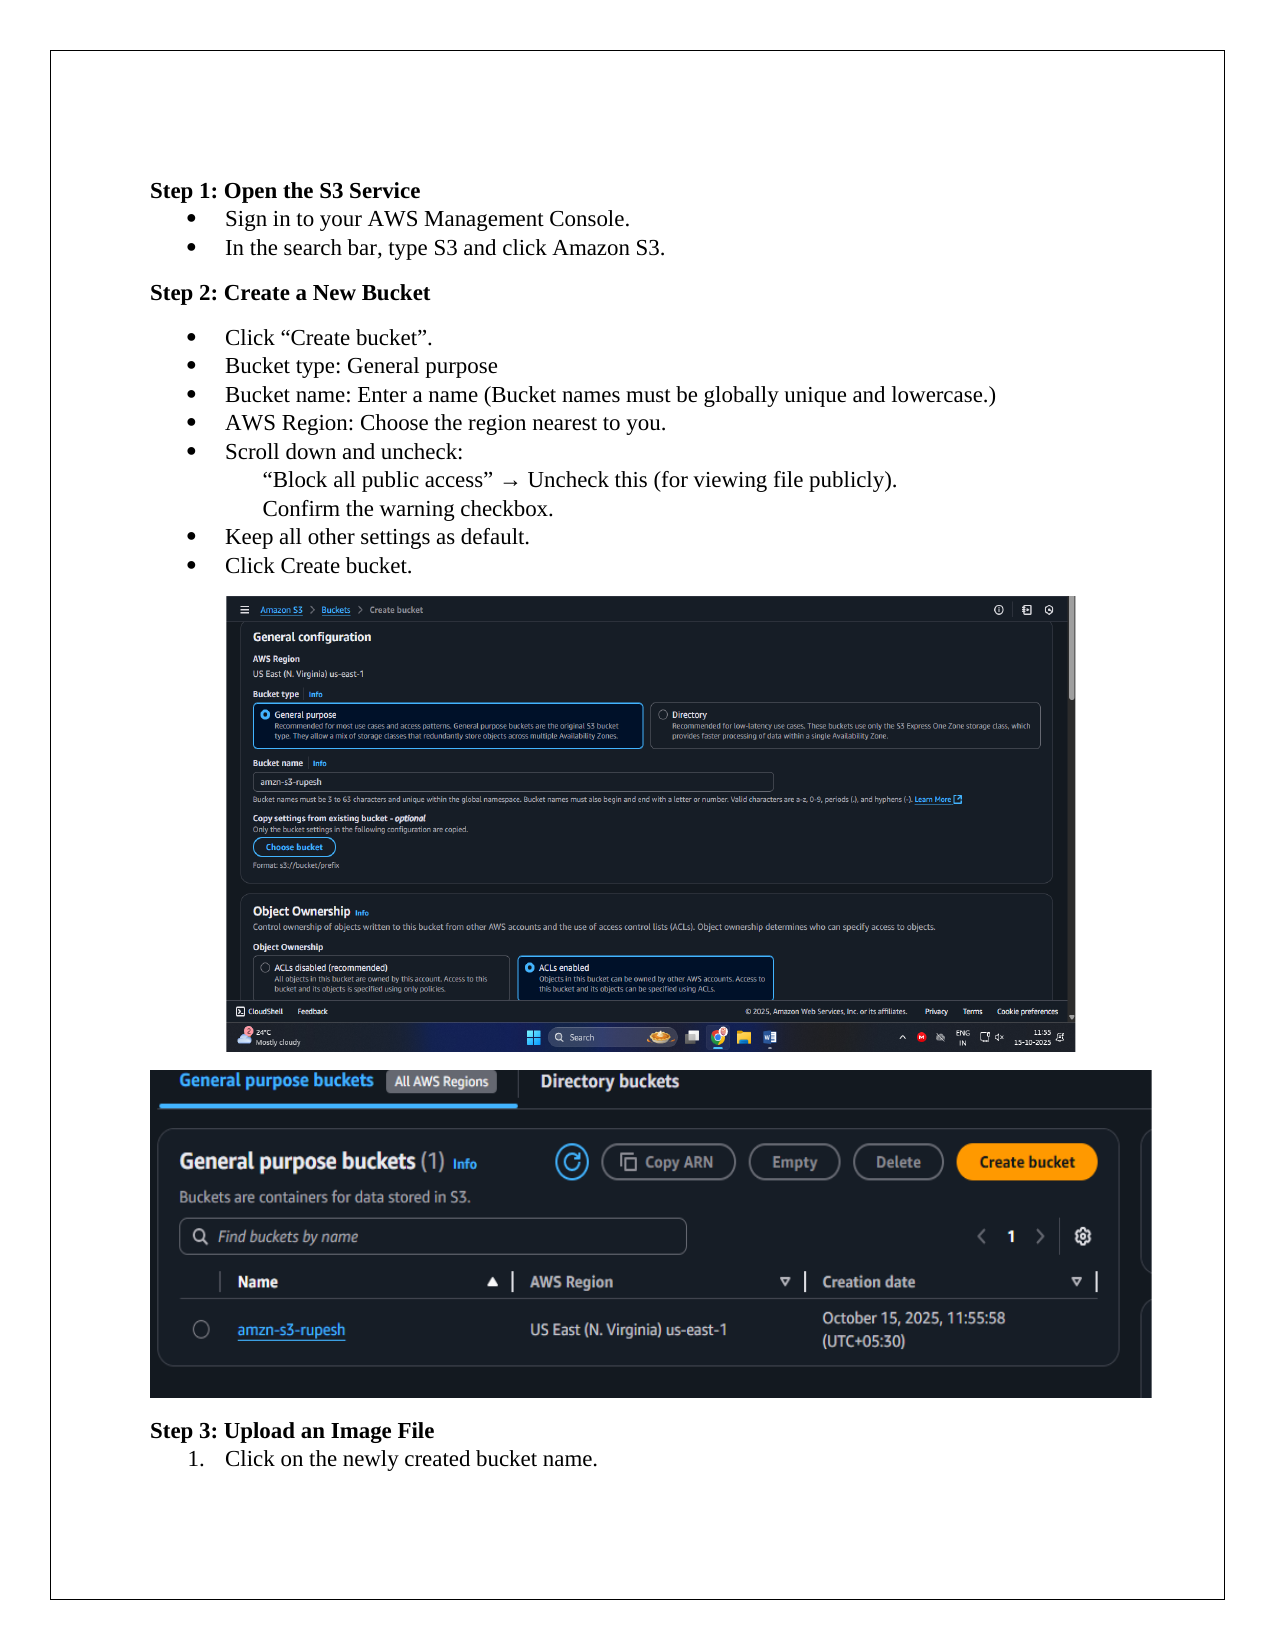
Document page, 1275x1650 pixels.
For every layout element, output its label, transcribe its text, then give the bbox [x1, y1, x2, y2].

list In the search bar, type S3 and click Amazon S3. [187, 234, 1152, 260]
text “Block all public access” → Uncheck this (for viewing file publicly). [262, 466, 1152, 493]
picture [150, 1070, 1152, 1398]
list Sign in to your AWS Management Console. [187, 206, 1152, 232]
list Bucket name: Enter a name (Bucket names must be globally unique and lowercase.) [187, 381, 1152, 407]
text Confirm the warning checkbox. [262, 495, 1152, 521]
list Click “Create bucket”. [187, 324, 1152, 351]
list Click Create bucket. [187, 552, 1152, 578]
picture [226, 596, 1076, 1052]
list Bucket type: General purpose [187, 353, 1152, 379]
text Step 2: Create a New Bucket [150, 279, 1152, 305]
list AWS Region: Choose the region nearest to you. [187, 409, 1152, 436]
text Step 3: Upload an Image File [150, 1417, 1152, 1443]
list Scroll down and uncheck: [187, 438, 1152, 464]
list Click on the newly created bucket name. [187, 1445, 1152, 1472]
text Step 1: Open the S3 Service [150, 177, 1152, 203]
list Keep all other settings as default. [187, 523, 1152, 549]
